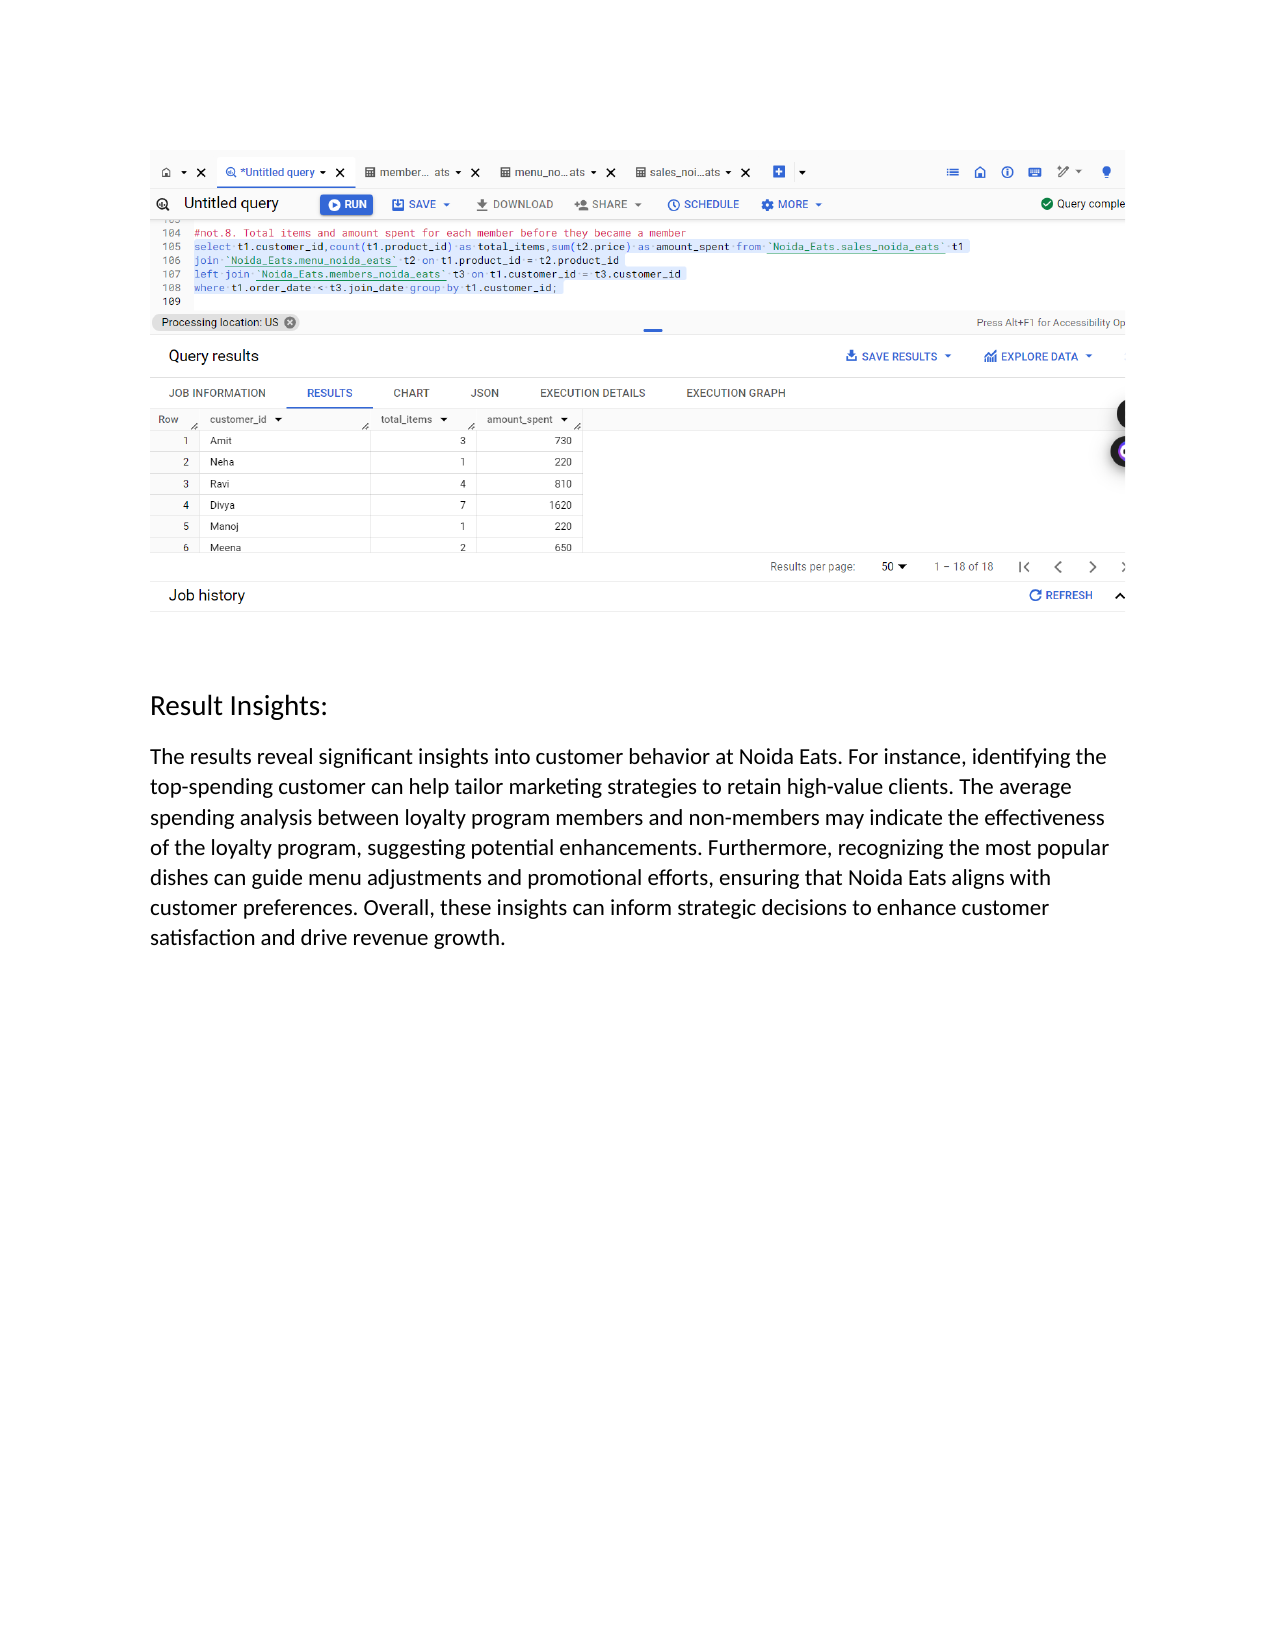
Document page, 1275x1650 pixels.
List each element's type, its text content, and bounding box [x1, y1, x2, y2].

text Result Insights: [150, 687, 1125, 723]
picture [150, 150, 1125, 614]
text The results reveal significant insights into customer behavior at Noida Eats. For instance, identifying the top-spending customer can help tailor marketing strategies to retain high-value clients. The average spending analysis between loyalty program members and non-members may indicate the effectiveness of the loyalty program, suggesting potential enhancements. Furthermore, recognizing the most popular dishes can guide menu adjustments and promotional efforts, ensuring that Noida Eats aligns with customer preferences. Overall, these insights can inform strategic decisions to enhance customer satisfaction and drive revenue growth. [150, 742, 1125, 1012]
